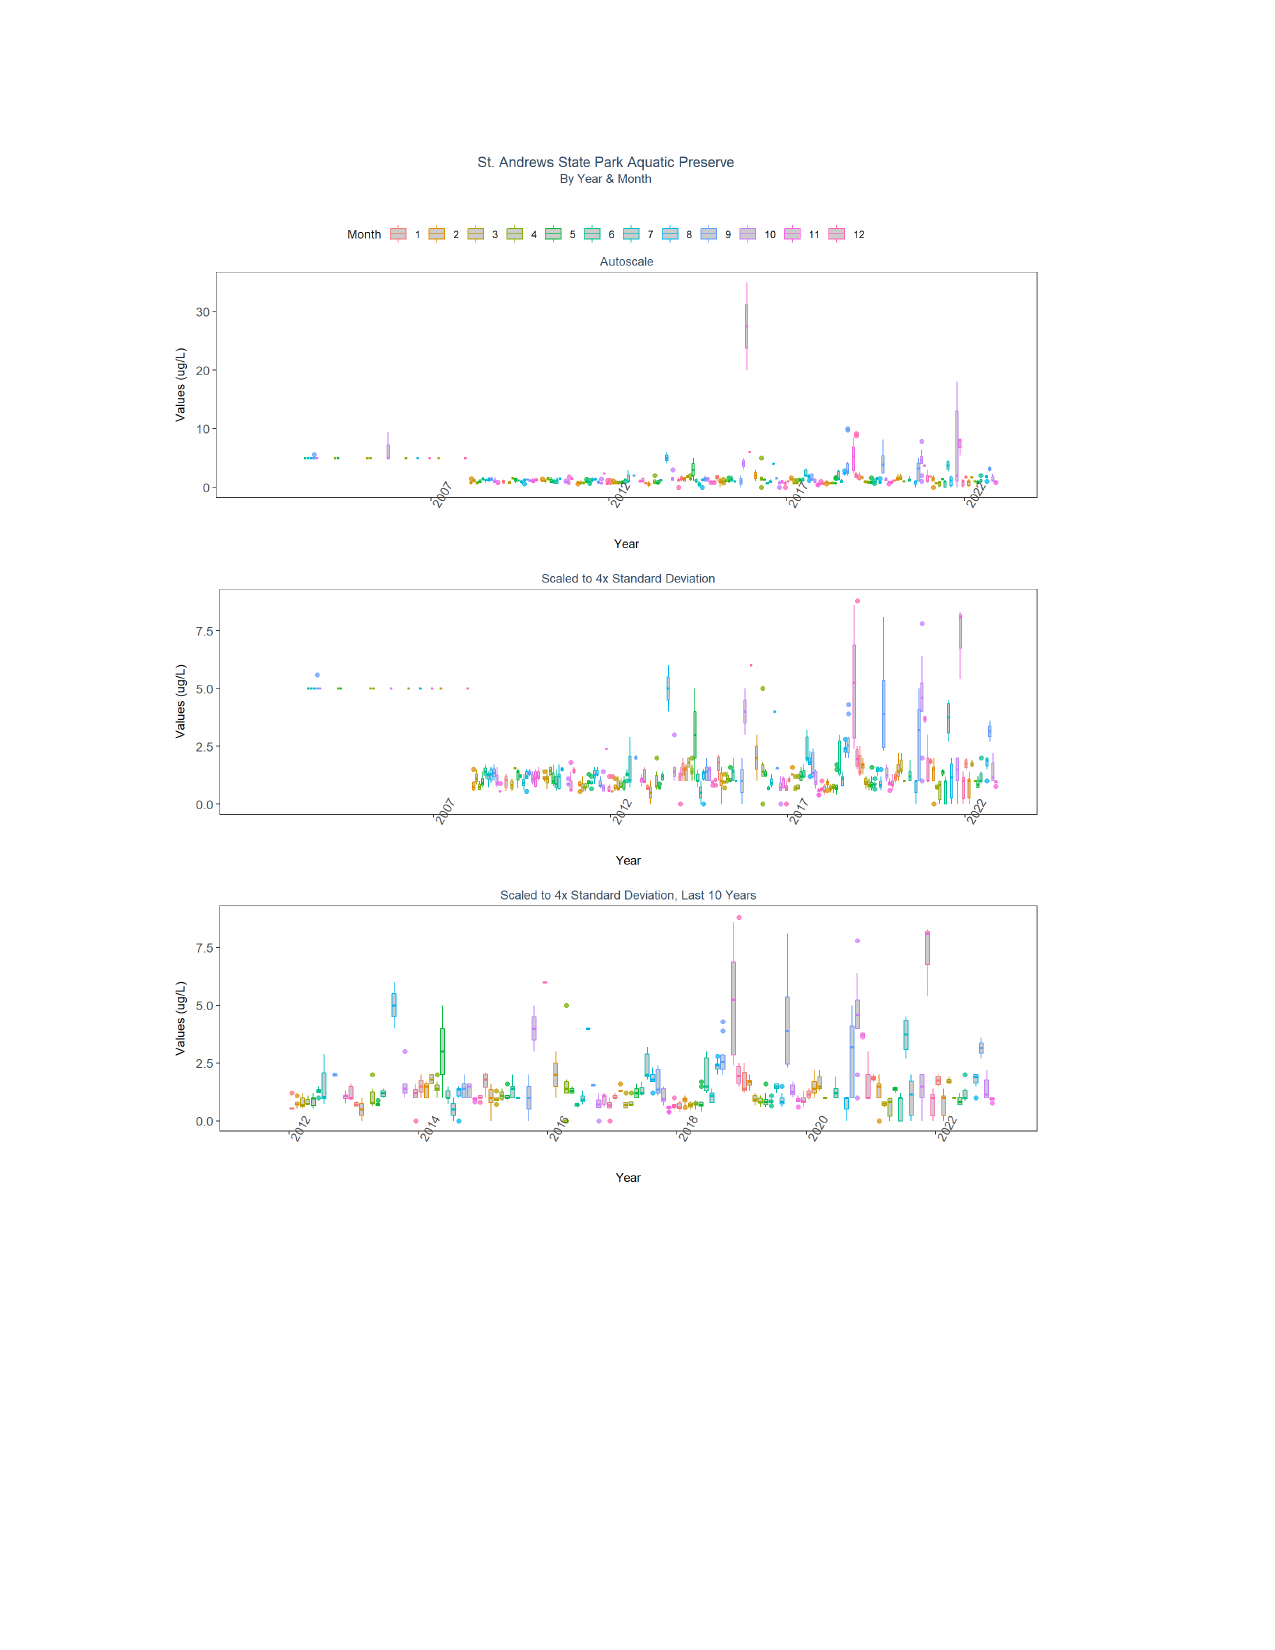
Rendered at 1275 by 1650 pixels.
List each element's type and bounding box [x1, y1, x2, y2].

picture [168, 150, 1044, 1200]
